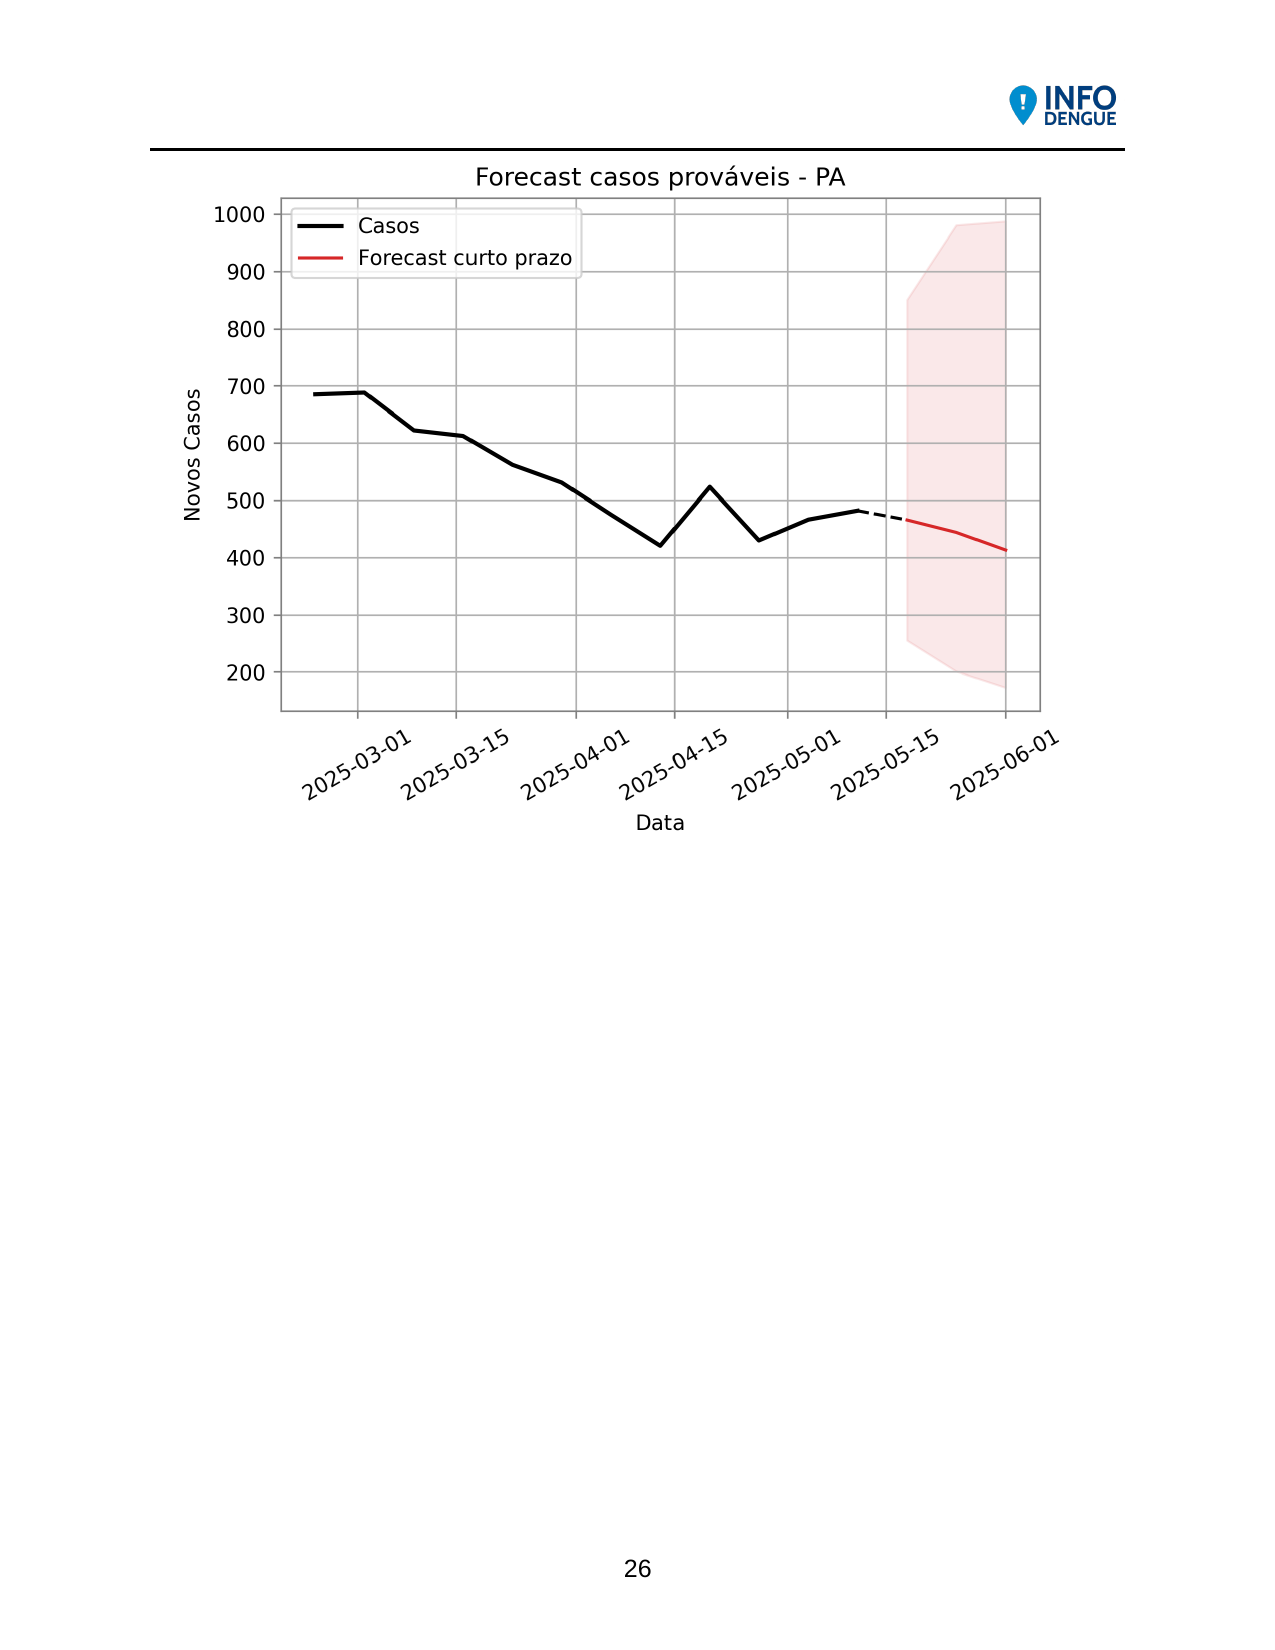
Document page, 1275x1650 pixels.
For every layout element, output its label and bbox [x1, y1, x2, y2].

picture [168, 151, 1078, 849]
picture [1000, 75, 1125, 136]
